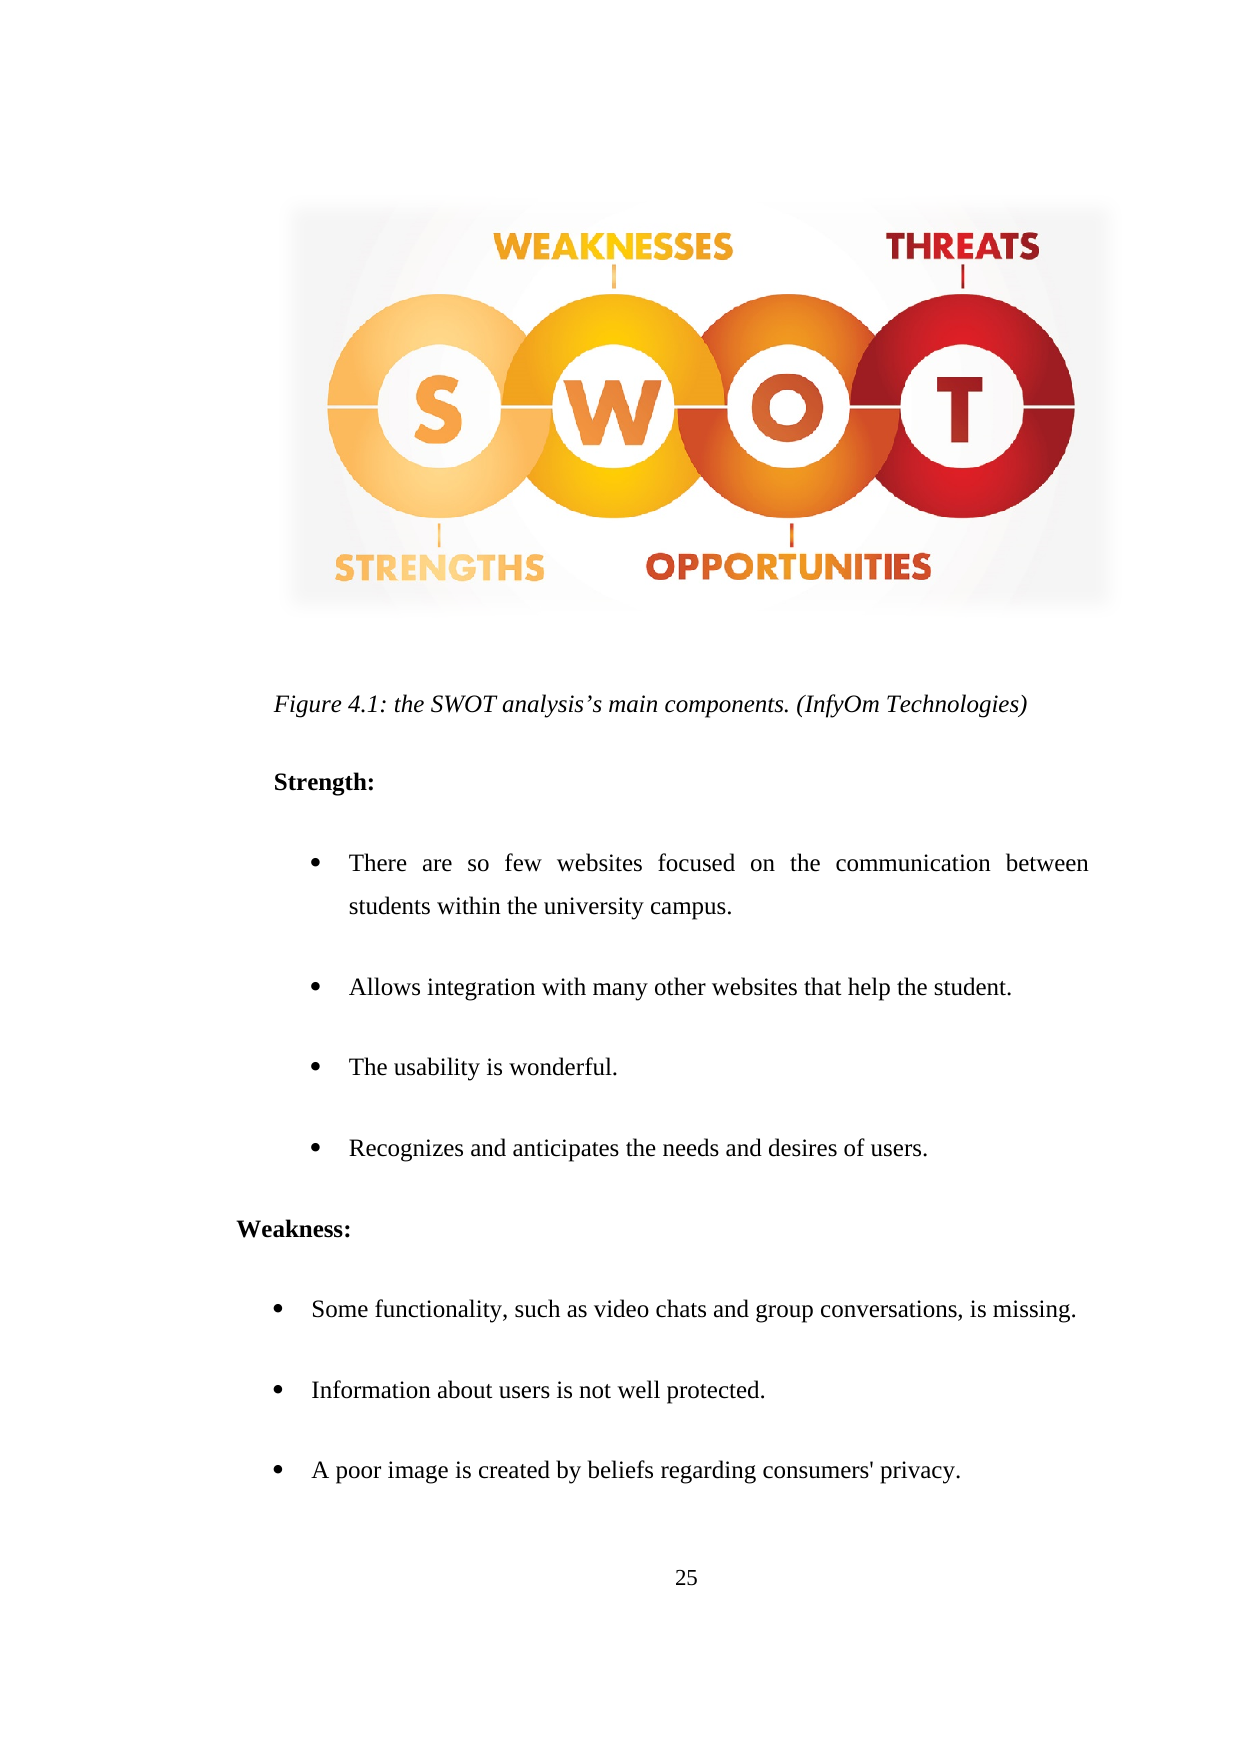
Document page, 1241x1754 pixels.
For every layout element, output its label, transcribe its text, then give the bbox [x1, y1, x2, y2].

list Information about users is not well protected. [274, 1375, 1090, 1404]
picture [303, 219, 1098, 594]
list Recognizes and anticipates the needs and desires of users. [311, 1133, 1090, 1162]
text Weakness: [236, 1214, 1090, 1242]
text Strength: [274, 767, 1090, 796]
title Figure 4.1: the SWOT analysis’s main components. (InfyOm Technologies) [236, 689, 1090, 717]
list Some functionality, such as video chats and group conversations, is missing. [274, 1294, 1090, 1323]
list There are so few websites focused on the communication between students within the university campus. [311, 848, 1090, 920]
list Allows integration with many other websites that help the student. [311, 972, 1090, 1001]
list A poor image is created by beliefs regarding consumers' privacy. [274, 1456, 1090, 1484]
list The usability is wonderful. [311, 1052, 1090, 1081]
